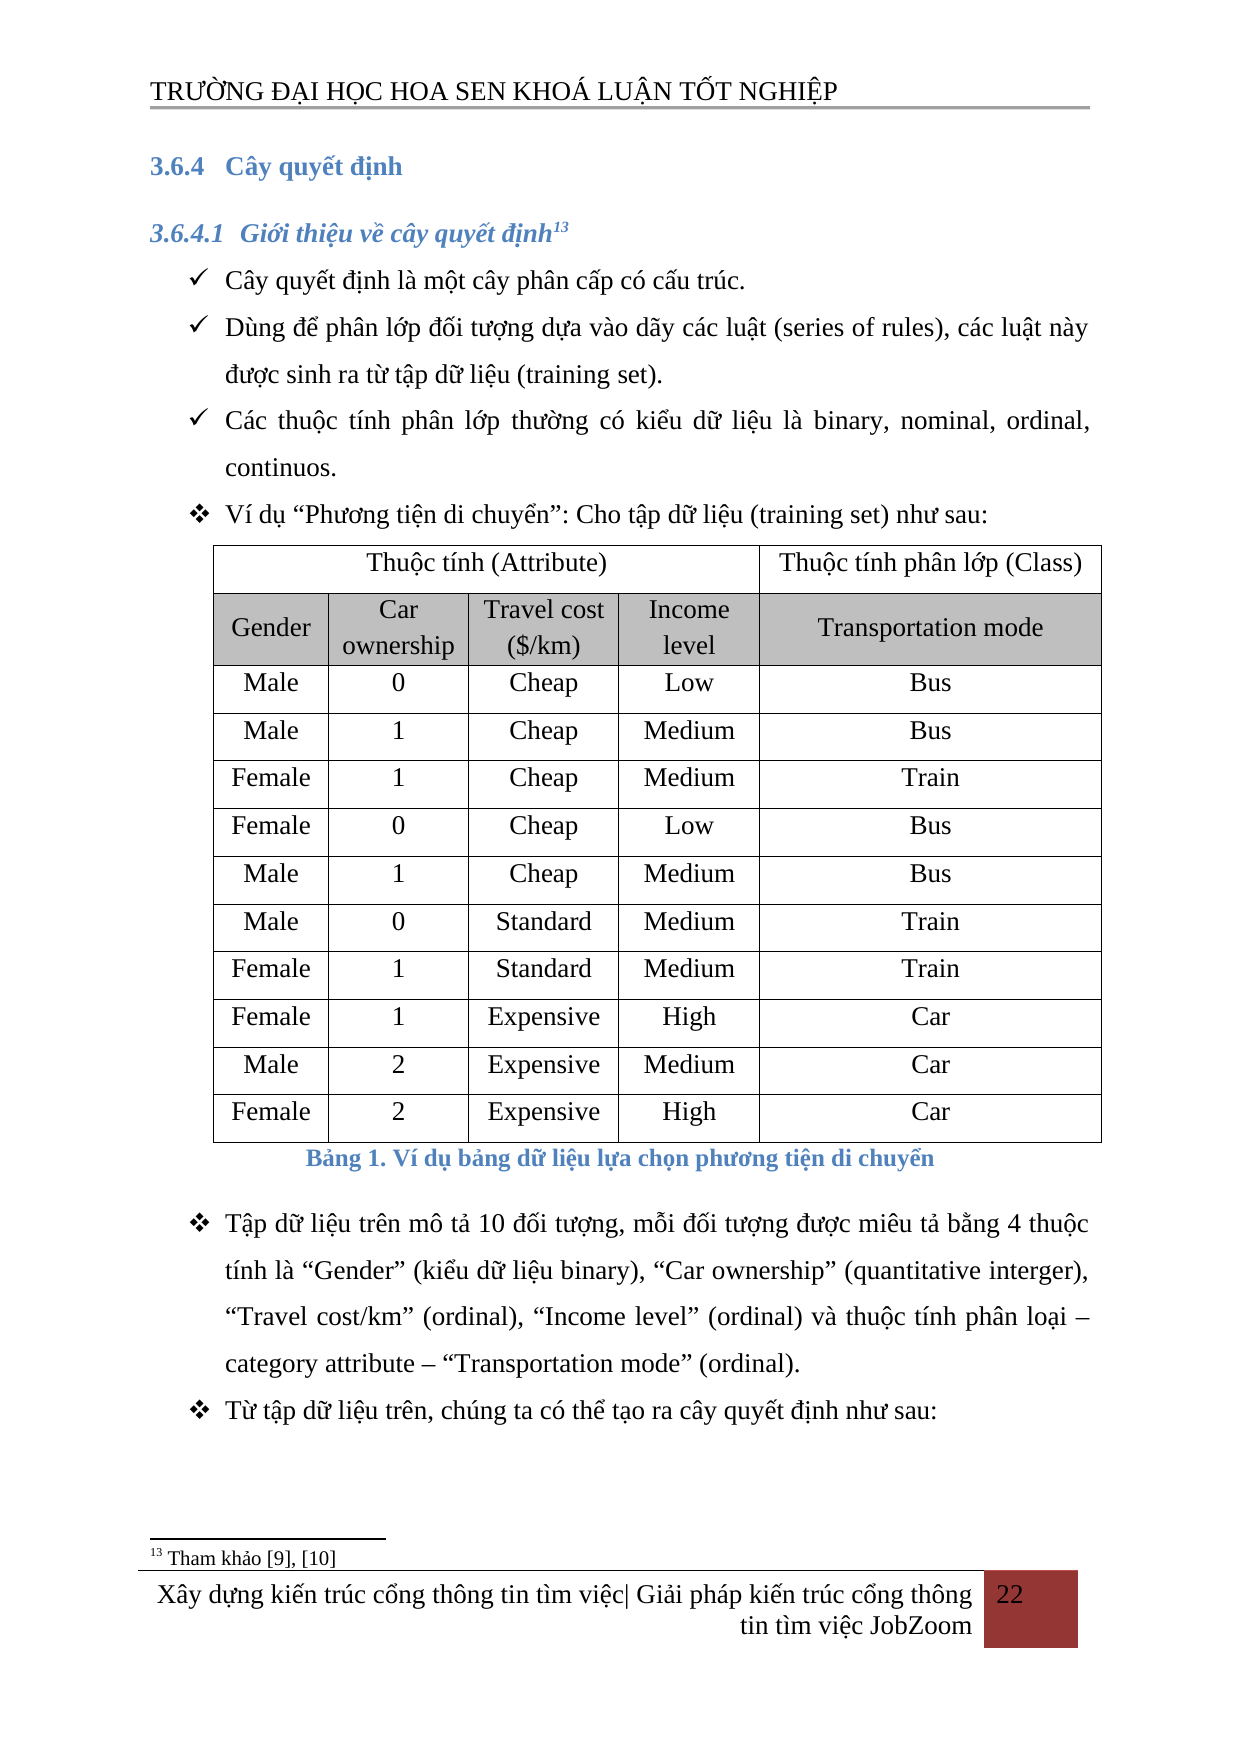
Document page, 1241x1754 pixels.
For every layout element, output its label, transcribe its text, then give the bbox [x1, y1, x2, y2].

table_cell Expensive [469, 1048, 618, 1094]
table_cell 1 [329, 714, 468, 760]
list Từ tập dữ liệu trên, chúng ta có thể tạo ra cây quyết định như sau: [187, 1394, 1090, 1425]
table_cell High [619, 1000, 759, 1047]
table_cell High [619, 1095, 759, 1142]
table_cell Cheap [469, 857, 618, 903]
table_cell Transportation mode [760, 594, 1101, 665]
table_cell Income level [619, 594, 759, 665]
table_cell Male [214, 1048, 328, 1094]
table_cell Bus [760, 666, 1101, 713]
subtitle Cây quyết định [150, 150, 1090, 181]
table_cell Car [760, 1000, 1101, 1047]
table_cell Male [214, 857, 328, 903]
table_cell Car ownership [329, 594, 468, 665]
table_cell 1 [329, 857, 468, 903]
table_cell Bus [760, 714, 1101, 760]
table_cell Car [760, 1095, 1101, 1142]
table_cell Train [760, 905, 1101, 951]
table_cell 1 [329, 1000, 468, 1047]
table_cell 0 [329, 809, 468, 856]
table_cell Cheap [469, 666, 618, 713]
table_cell Female [214, 1000, 328, 1047]
table_cell Car [760, 1048, 1101, 1094]
table_header Thuộc tính phân lớp (Class) [760, 546, 1101, 592]
list Tập dữ liệu trên mô tả 10 đối tượng, mỗi đối tượng được miêu tả bằng 4 thuộc tính là “Gender” (kiểu dữ liệu binary), “Car ownership” (quantitative interger), “Travel cost/km” (ordinal), “Income level” (ordinal) và thuộc tính phân loại – category attribute – “Transportation mode” (ordinal). [187, 1207, 1090, 1378]
table_cell Gender [214, 594, 328, 665]
table_cell Low [619, 666, 759, 713]
table_cell Expensive [469, 1095, 618, 1142]
table_cell Medium [619, 714, 759, 760]
table_cell 0 [329, 666, 468, 713]
table_cell Bus [760, 809, 1101, 856]
table_cell Bus [760, 857, 1101, 903]
table_cell Medium [619, 761, 759, 808]
table_cell Female [214, 952, 328, 999]
table_cell Standard [469, 905, 618, 951]
table_cell Train [760, 952, 1101, 999]
table_cell Train [760, 761, 1101, 808]
table_cell Cheap [469, 809, 618, 856]
table_cell Expensive [469, 1000, 618, 1047]
table_cell Cheap [469, 714, 618, 760]
text Bảng 1. Ví dụ bảng dữ liệu lựa chọn phương tiện di chuyển [150, 1143, 1090, 1172]
table_cell 2 [329, 1048, 468, 1094]
table_cell Travel cost ($/km) [469, 594, 618, 665]
table_cell 1 [329, 761, 468, 808]
table_cell 1 [329, 952, 468, 999]
table_cell Female [214, 1095, 328, 1142]
table_cell Medium [619, 905, 759, 951]
table_cell 0 [329, 905, 468, 951]
table_cell Medium [619, 1048, 759, 1094]
table_cell Medium [619, 952, 759, 999]
list Dùng để phân lớp đối tượng dựa vào dãy các luật (series of rules), các luật này được sinh ra từ tập dữ liệu (training set). [187, 311, 1090, 389]
table_cell Cheap [469, 761, 618, 808]
table_cell 2 [329, 1095, 468, 1142]
table_cell Medium [619, 857, 759, 903]
table_header Thuộc tính (Attribute) [214, 546, 759, 592]
table_cell Female [214, 761, 328, 808]
table_cell Male [214, 905, 328, 951]
list Ví dụ “Phương tiện di chuyển”: Cho tập dữ liệu (training set) như sau: [187, 498, 1090, 529]
table_cell Low [619, 809, 759, 856]
table_cell Male [214, 666, 328, 713]
table_cell Standard [469, 952, 618, 999]
list Cây quyết định là một cây phân cấp có cấu trúc. [187, 264, 1090, 295]
subtitle Giới thiệu về cây quyết định [150, 217, 1090, 249]
list Các thuộc tính phân lớp thường có kiểu dữ liệu là binary, nominal, ordinal, continuos. [187, 404, 1090, 482]
table_cell Female [214, 809, 328, 856]
table_cell Male [214, 714, 328, 760]
